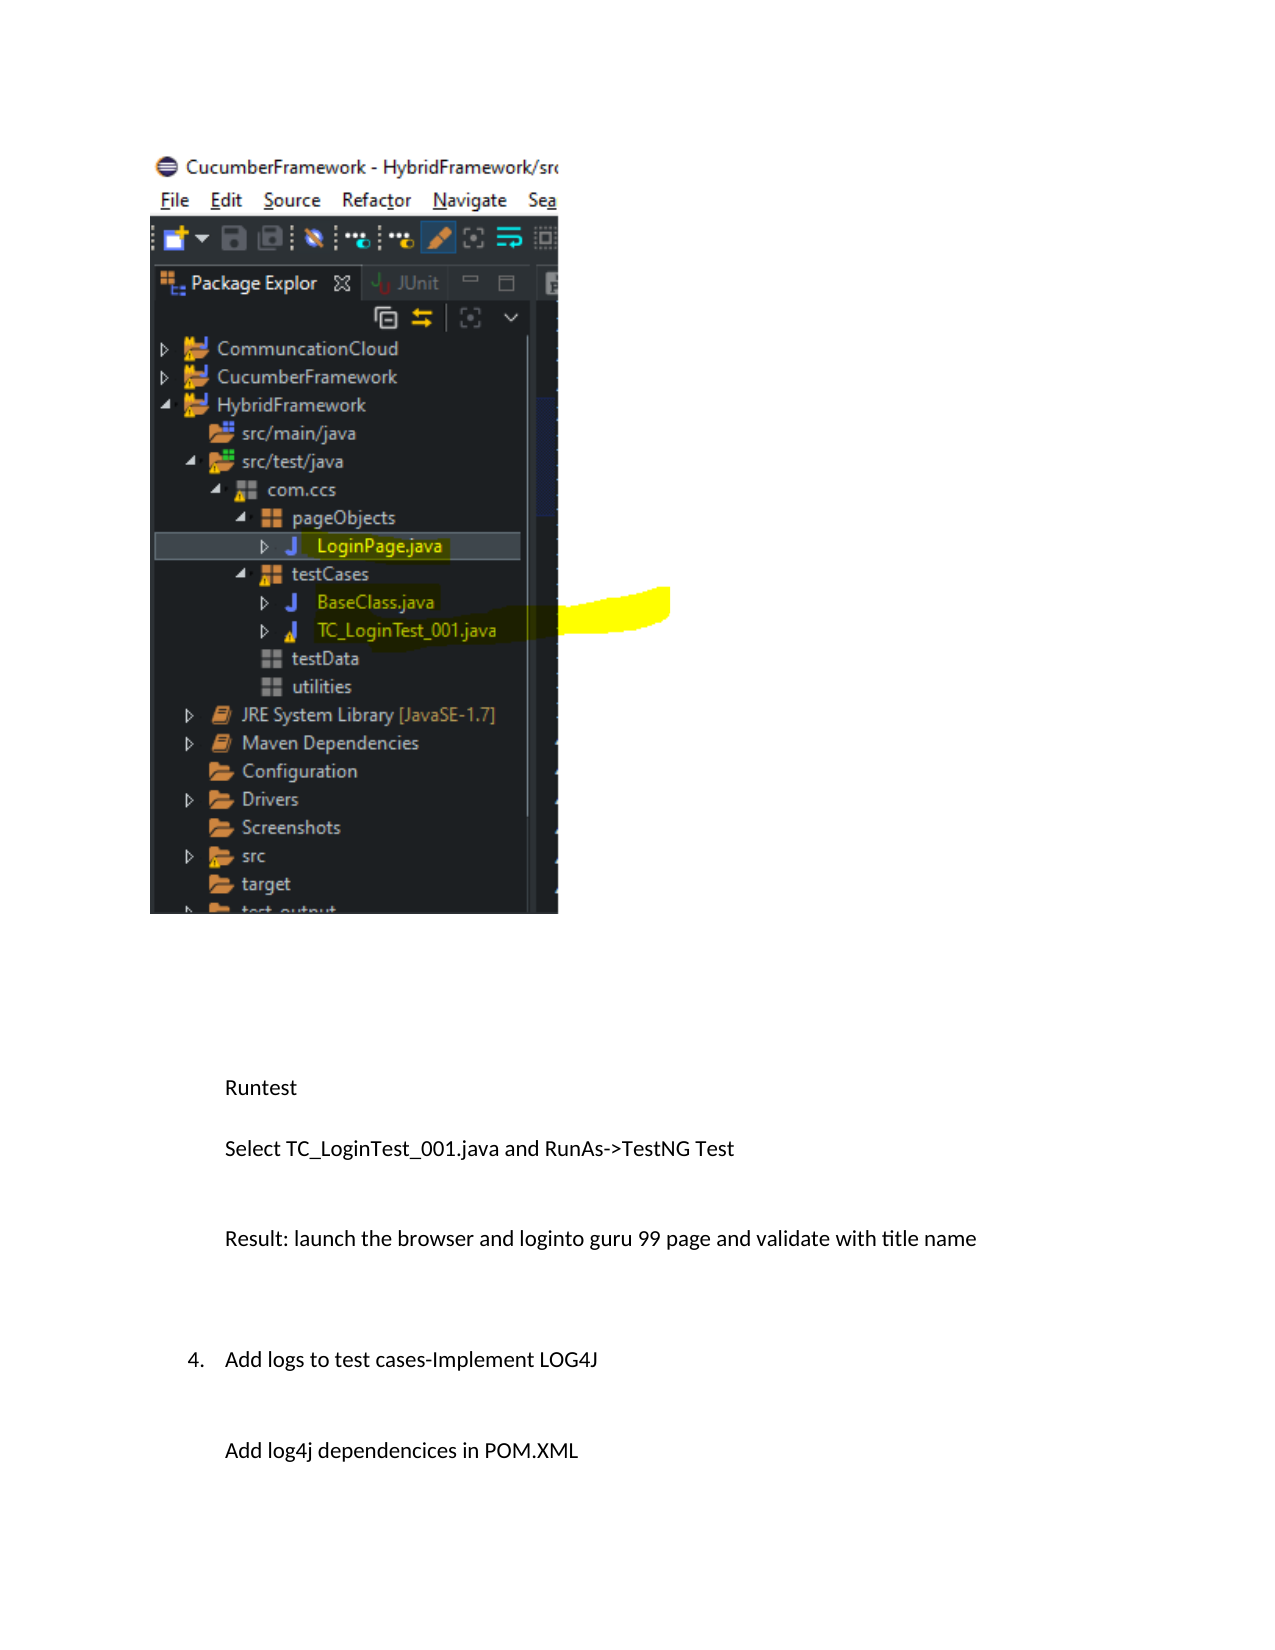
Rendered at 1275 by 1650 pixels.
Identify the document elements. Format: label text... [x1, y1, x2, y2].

list Result: launch the browser and loginto guru 99 page and validate with title name [225, 1224, 1125, 1253]
list Add logs to test cases-Implement LOG4J [187, 1345, 1125, 1373]
list Runtest [225, 1073, 1125, 1102]
list Add log4j dependencices in POM.XML [225, 1436, 1125, 1464]
list Select TC_LoginTest_001.java and RunAs->TestNG Test [225, 1134, 1125, 1162]
picture [150, 150, 671, 914]
